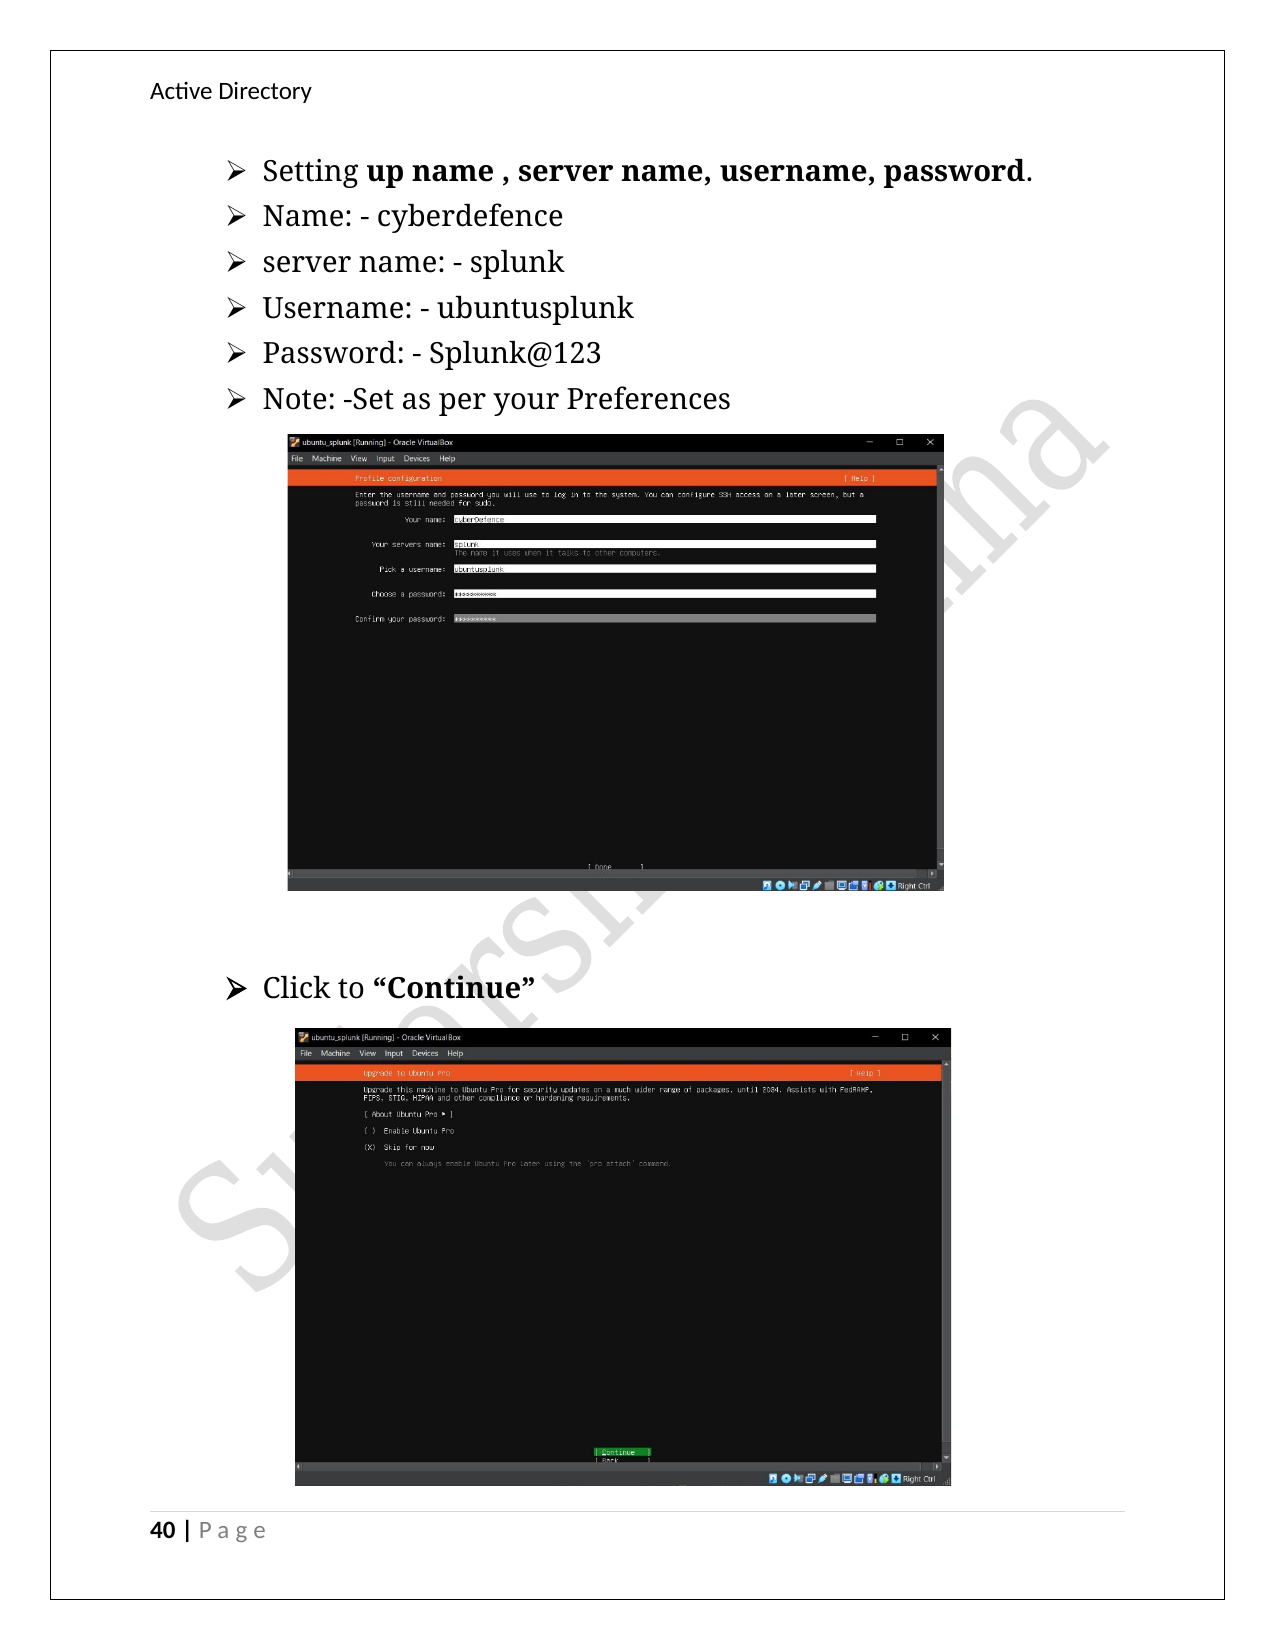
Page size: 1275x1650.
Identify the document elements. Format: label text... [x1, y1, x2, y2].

list Username: - ubuntusplunk [225, 287, 1125, 327]
list Name: - cyberdefence [225, 196, 1125, 235]
picture [295, 1028, 952, 1486]
list Click to “Continue” [225, 968, 1125, 1007]
list server name: - splunk [225, 241, 1125, 281]
list Setting up name , server name, username, password. [225, 150, 1125, 190]
list Password: - Splunk@123 [225, 332, 1125, 372]
list Note: -Set as per your Preferences [225, 378, 1125, 418]
picture [287, 434, 944, 891]
